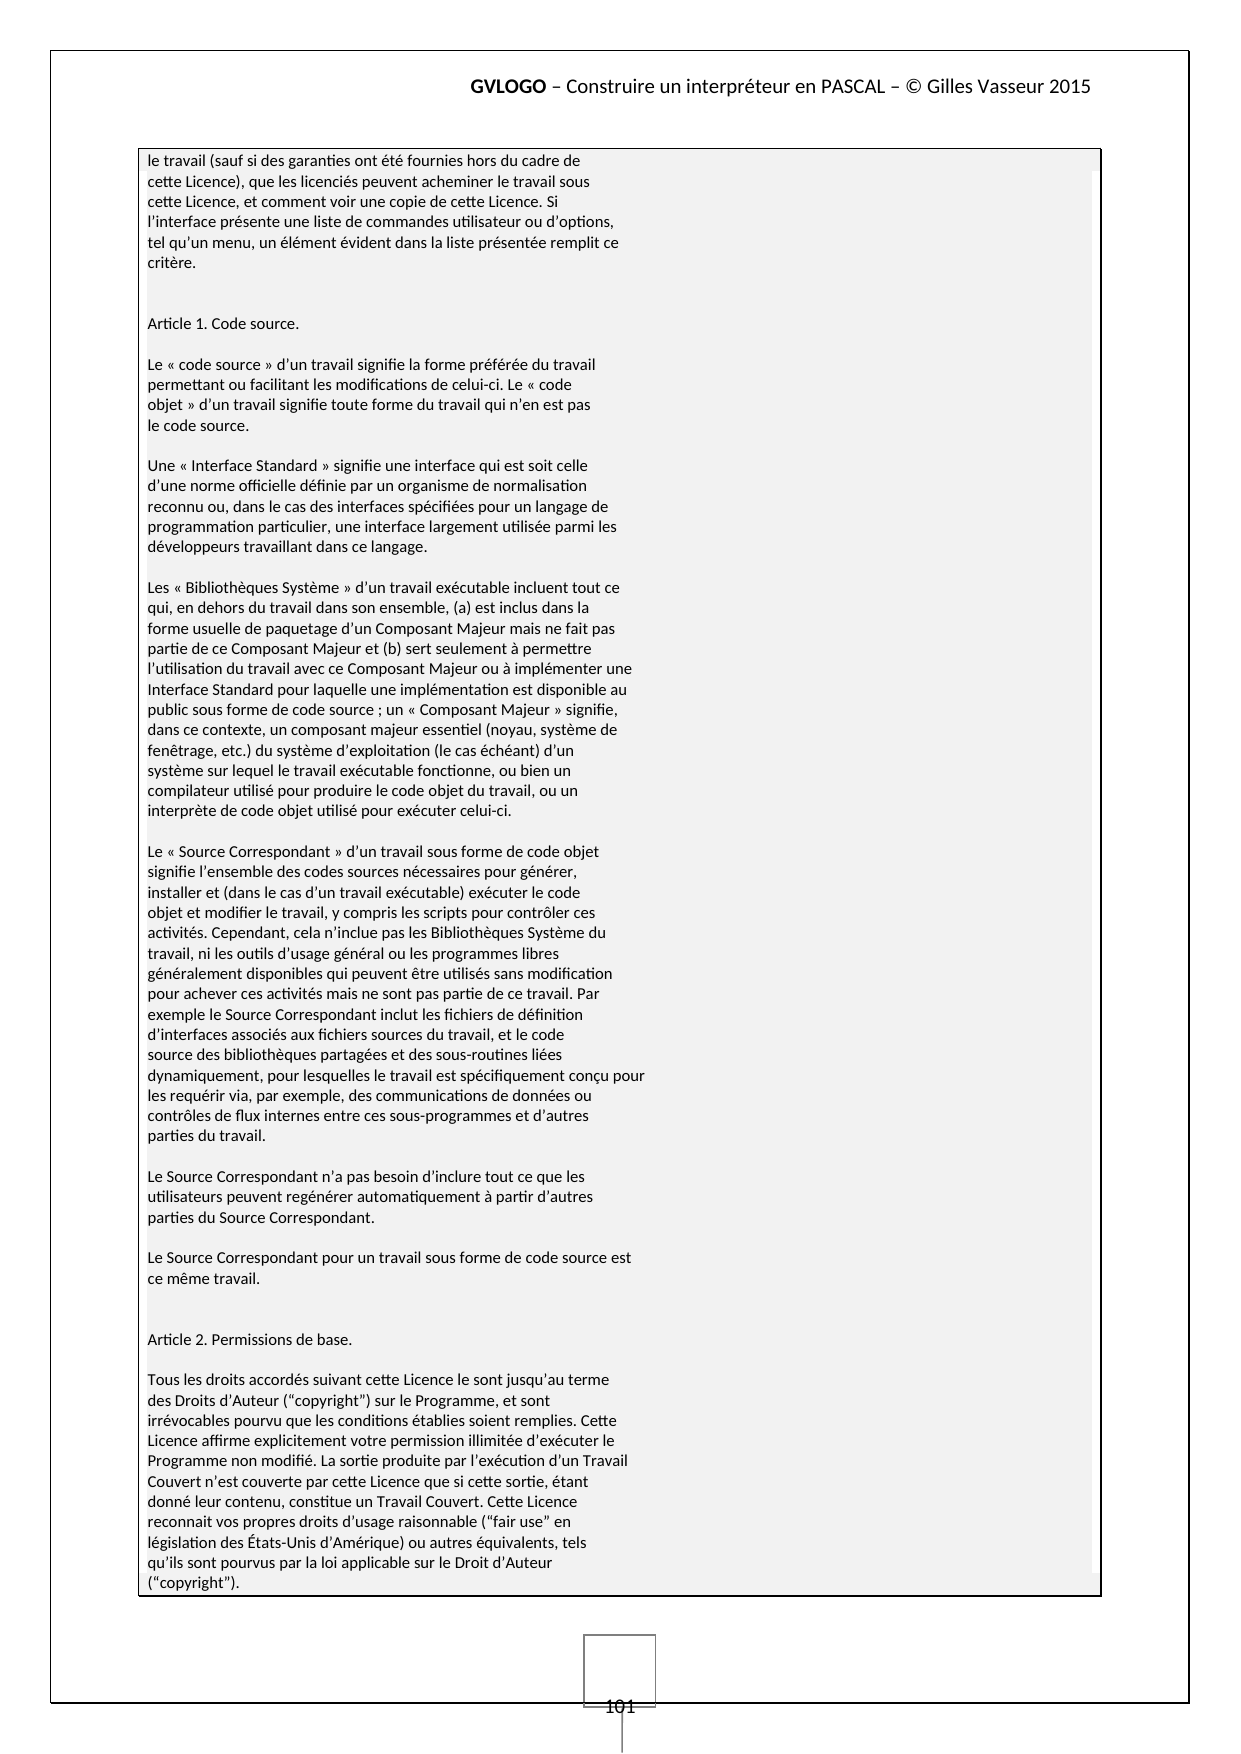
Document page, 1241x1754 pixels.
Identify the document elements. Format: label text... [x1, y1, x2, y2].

text Une « Interface Standard » signifie une interface qui est soit celle [147, 455, 1092, 476]
text objet et modifier le travail, y compris les scripts pour contrôler ces [147, 902, 1092, 923]
text l’interface présente une liste de commandes utilisateur ou d’options, [147, 212, 1092, 232]
text programmation particulier, une interface largement utilisée parmi les [147, 516, 1092, 537]
text partie de ce Composant Majeur et (b) sert seulement à permettre [147, 638, 1092, 658]
text forme usuelle de paquetage d’un Composant Majeur mais ne fait pas [147, 618, 1092, 638]
text d’une norme officielle définie par un organisme de normalisation [147, 476, 1092, 496]
text permettant ou facilitant les modifications de celui-ci. Le « code [147, 374, 1092, 394]
text fenêtrage, etc.) du système d’exploitation (le cas échéant) d’un [147, 740, 1092, 760]
text qui, en dehors du travail dans son ensemble, (a) est inclus dans la [147, 598, 1092, 618]
text Couvert n’est couverte par cette Licence que si cette sortie, étant [147, 1471, 1092, 1491]
text utilisateurs peuvent regénérer automatiquement à partir d’autres [147, 1187, 1092, 1207]
text signifie l’ensemble des codes sources nécessaires pour générer, [147, 862, 1092, 882]
text exemple le Source Correspondant inclut les fichiers de définition [147, 1004, 1092, 1024]
text reconnu ou, dans le cas des interfaces spécifiées pour un langage de [147, 496, 1092, 516]
text Le « code source » d’un travail signifie la forme préférée du travail [147, 354, 1092, 374]
text dans ce contexte, un composant majeur essentiel (noyau, système de [147, 719, 1092, 740]
text dynamiquement, pour lesquelles le travail est spécifiquement conçu pour [147, 1065, 1092, 1085]
text pour achever ces activités mais ne sont pas partie de ce travail. Par [147, 983, 1092, 1004]
text les requérir via, par exemple, des communications de données ou [147, 1085, 1092, 1105]
text le travail (sauf si des garanties ont été fournies hors du cadre de [139, 149, 1100, 171]
text installer et (dans le cas d’un travail exécutable) exécuter le code [147, 882, 1092, 902]
text système sur lequel le travail exécutable fonctionne, ou bien un [147, 760, 1092, 780]
text critère. [147, 252, 1092, 273]
text donné leur contenu, constitue un Travail Couvert. Cette Licence [147, 1491, 1092, 1512]
text public sous forme de code source ; un « Composant Majeur » signifie, [147, 699, 1092, 719]
text objet » d’un travail signifie toute forme du travail qui n’en est pas [147, 394, 1092, 415]
text Les « Bibliothèques Système » d’un travail exécutable incluent tout ce [147, 577, 1092, 598]
text parties du travail. [147, 1126, 1092, 1146]
text cette Licence), que les licenciés peuvent acheminer le travail sous [147, 171, 1092, 191]
text Licence affirme explicitement votre permission illimitée d’exécuter le [147, 1430, 1092, 1451]
text qu’ils sont pourvus par la loi applicable sur le Droit d’Auteur [147, 1552, 1092, 1569]
text compilateur utilisé pour produire le code objet du travail, ou un [147, 780, 1092, 801]
text activités. Cependant, cela n’inclue pas les Bibliothèques Système du [147, 923, 1092, 943]
text interprète de code objet utilisé pour exécuter celui-ci. [147, 801, 1092, 821]
text reconnait vos propres droits d’usage raisonnable (“fair use” en [147, 1512, 1092, 1532]
text Article 2. Permissions de base. [147, 1329, 1092, 1349]
text développeurs travaillant dans ce langage. [147, 537, 1092, 557]
text ce même travail. [147, 1268, 1092, 1288]
text Le Source Correspondant pour un travail sous forme de code source est [147, 1248, 1092, 1268]
text législation des États-Unis d’Amérique) ou autres équivalents, tels [147, 1532, 1092, 1552]
text le code source. [147, 415, 1092, 435]
text Tous les droits accordés suivant cette Licence le sont jusqu’au terme [147, 1369, 1092, 1390]
text travail, ni les outils d’usage général ou les programmes libres [147, 943, 1092, 963]
text contrôles de flux internes entre ces sous-programmes et d’autres [147, 1105, 1092, 1126]
text d’interfaces associés aux fichiers sources du travail, et le code [147, 1024, 1092, 1044]
text (“copyright”). [139, 1569, 1100, 1595]
text cette Licence, et comment voir une copie de cette Licence. Si [147, 191, 1092, 212]
text Interface Standard pour laquelle une implémentation est disponible au [147, 679, 1092, 699]
text Le Source Correspondant n’a pas besoin d’inclure tout ce que les [147, 1166, 1092, 1187]
text parties du Source Correspondant. [147, 1207, 1092, 1227]
text Programme non modifié. La sortie produite par l’exécution d’un Travail [147, 1451, 1092, 1471]
text source des bibliothèques partagées et des sous-routines liées [147, 1044, 1092, 1065]
text Le « Source Correspondant » d’un travail sous forme de code objet [147, 841, 1092, 862]
text généralement disponibles qui peuvent être utilisés sans modification [147, 963, 1092, 983]
text des Droits d’Auteur (“copyright”) sur le Programme, et sont [147, 1390, 1092, 1410]
text tel qu’un menu, un élément évident dans la liste présentée remplit ce [147, 232, 1092, 252]
text l’utilisation du travail avec ce Composant Majeur ou à implémenter une [147, 658, 1092, 679]
text Article 1. Code source. [147, 313, 1092, 333]
text irrévocables pourvu que les conditions établies soient remplies. Cette [147, 1410, 1092, 1430]
